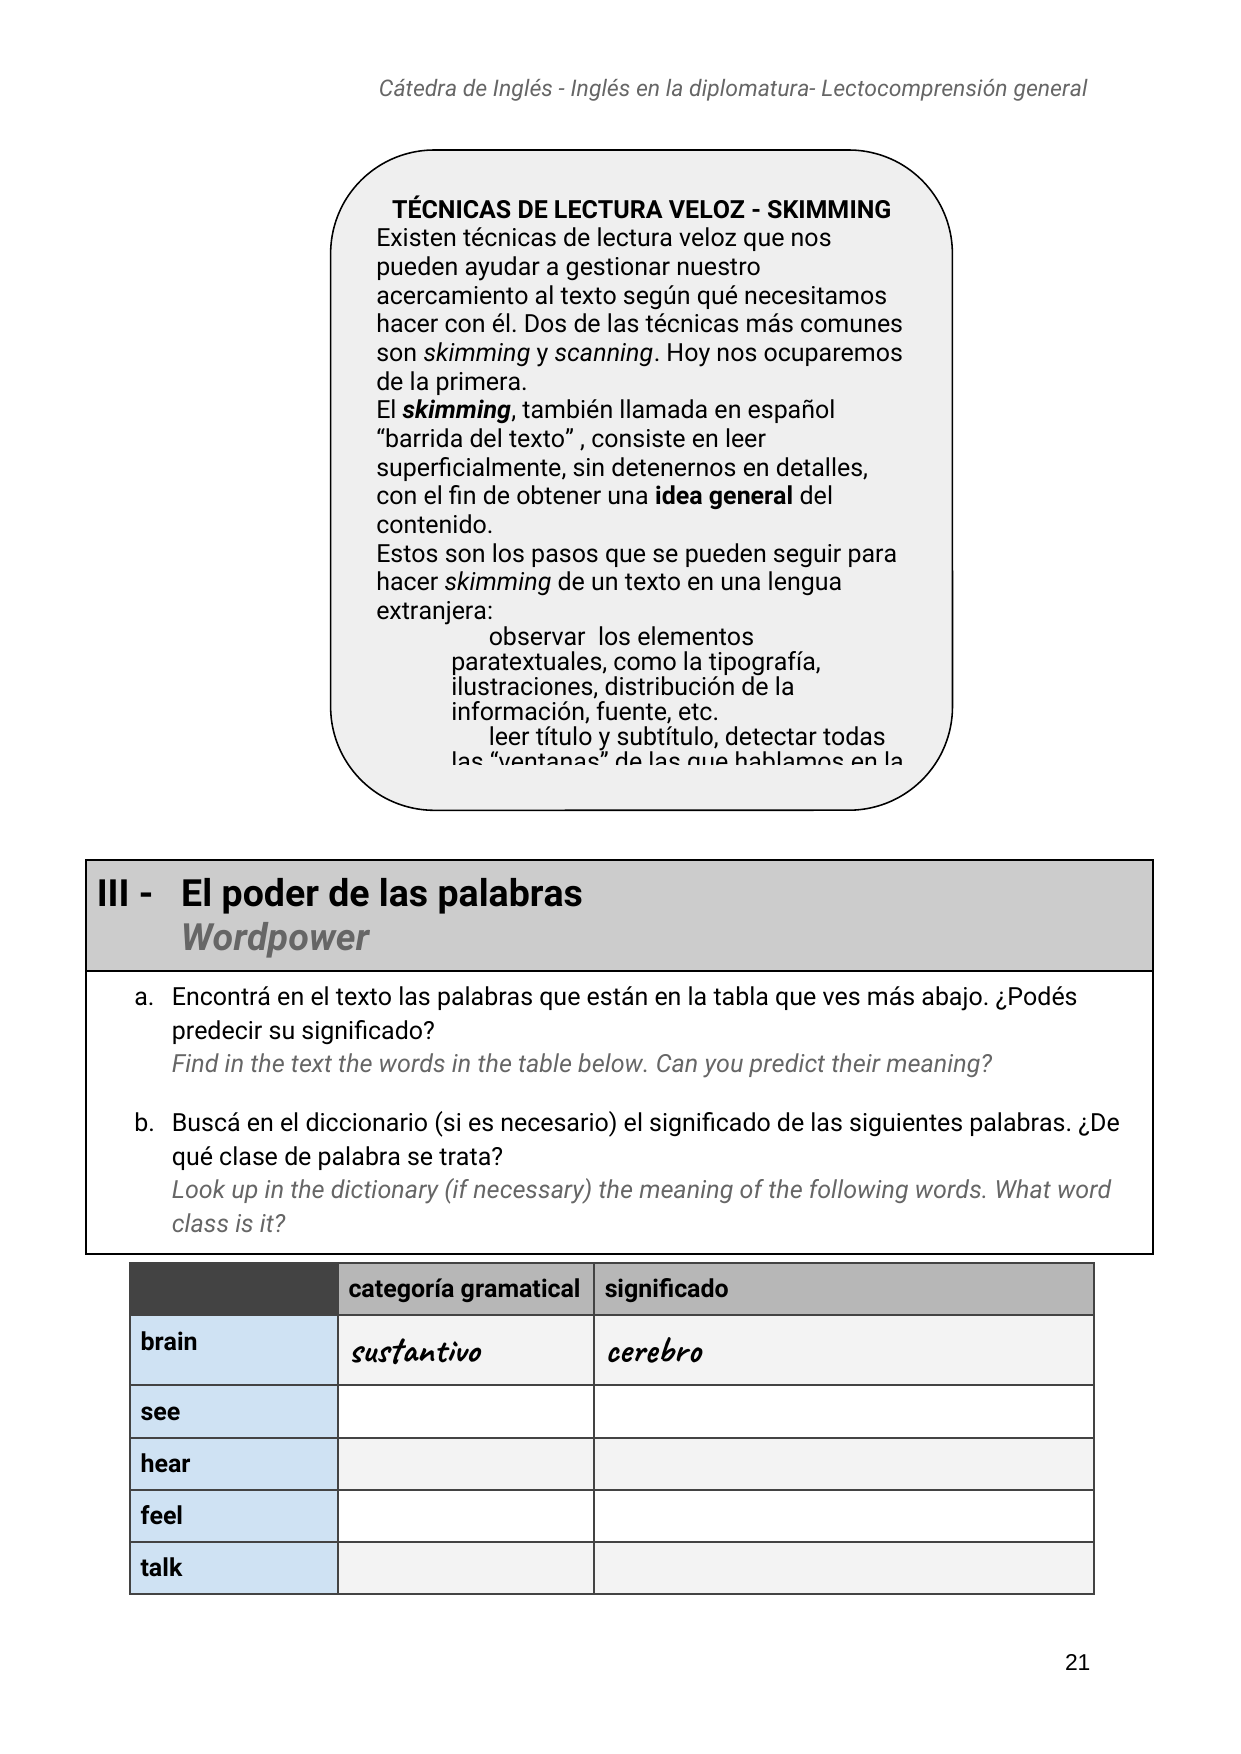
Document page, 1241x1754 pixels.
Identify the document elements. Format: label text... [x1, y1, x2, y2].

table_cell [339, 1491, 593, 1541]
table_cell feel [131, 1491, 337, 1541]
table_header significado [595, 1264, 1093, 1314]
table_header [131, 1264, 337, 1314]
table_header categoría gramatical [339, 1264, 593, 1314]
table_cell see [131, 1386, 337, 1437]
table_cell [595, 1439, 1093, 1489]
table_cell [339, 1439, 593, 1489]
table_cell [339, 1543, 593, 1593]
table_cell [595, 1491, 1093, 1541]
table_cell Encontrá en el texto las palabras que están en la tabla que ves más abajo. ¿Podés predecir su significado? Find in the text the words in the table below. Can you predict their meaning? Buscá en el diccionario (si es necesario) el significado de las siguientes palabras. ¿De qué clase de palabra se trata? Look up in the dictionary (if necessary) the meaning of the following words. What word class is it? [87, 972, 1152, 1253]
table_cell talk [131, 1543, 337, 1593]
table_cell hear [131, 1439, 337, 1489]
table_cell [595, 1386, 1093, 1437]
table_header III - El poder de las palabras Wordpower [87, 861, 1152, 970]
table_cell [339, 1386, 593, 1437]
table_cell cerebro [595, 1316, 1093, 1384]
table_cell brain [131, 1316, 337, 1384]
table_cell sustantivo [339, 1316, 593, 1384]
table_cell [595, 1543, 1093, 1593]
